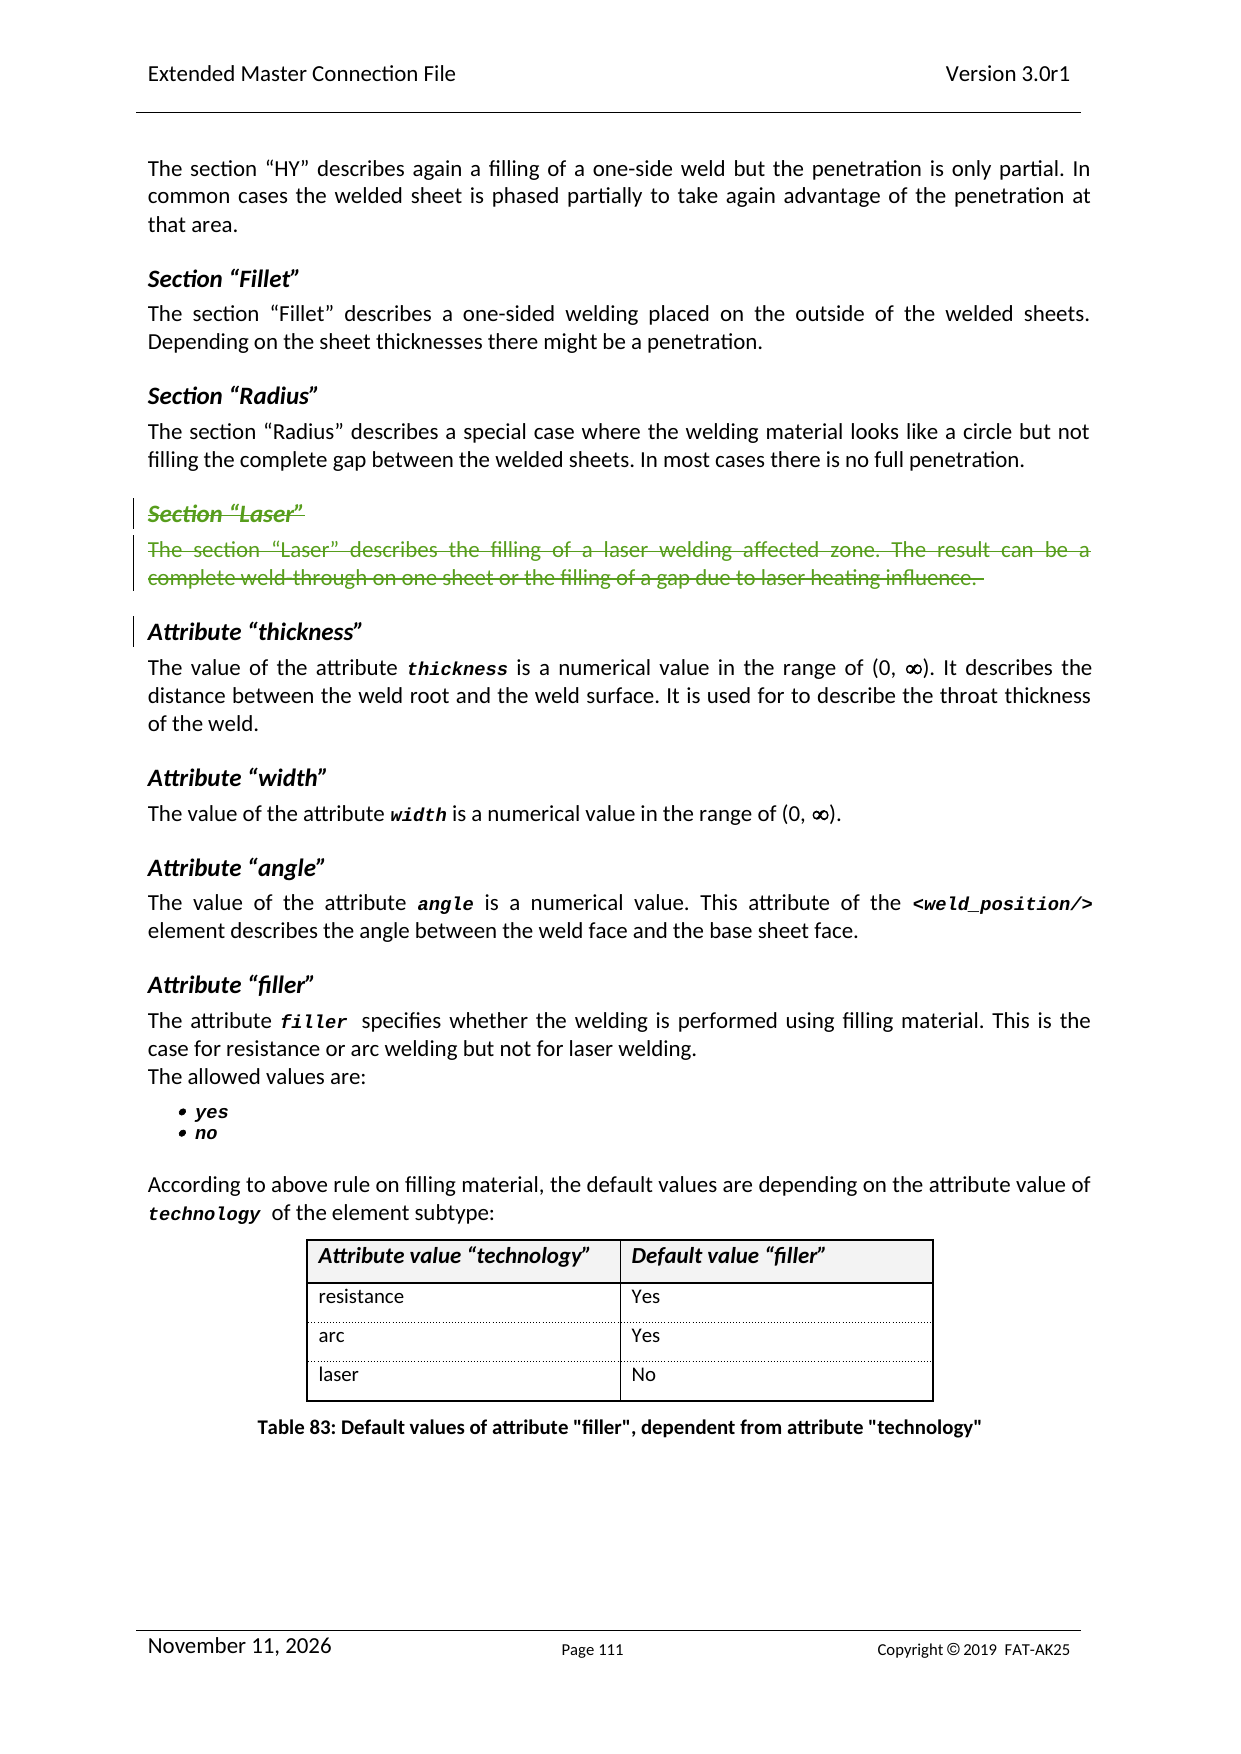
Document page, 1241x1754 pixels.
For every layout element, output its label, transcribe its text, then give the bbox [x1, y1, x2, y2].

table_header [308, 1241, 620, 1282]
text The value of the attribute width is a numerical value in the range of (0, ). [148, 799, 1092, 827]
subtitle Attribute “thickness” [148, 616, 1092, 647]
text According to above rule on filling material, the default values are depending on the attribute value of technology of the element subtype: [148, 1170, 1092, 1226]
text The allowed values are: [148, 1062, 1092, 1090]
subtitle Attribute “width” [148, 762, 1092, 792]
subtitle Section “Radius” [148, 381, 1092, 411]
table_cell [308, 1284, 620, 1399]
subtitle Section “Fillet” [148, 263, 1092, 293]
text The value of the attribute angle is a numerical value. This attribute of the <weld_position/> element describes the angle between the weld face and the base sheet face. [148, 888, 1092, 944]
text The section “HY” describes again a filling of a one-side weld but the penetration is only partial. In common cases the welded sheet is phased partially to take again advantage of the penetration at that area. [148, 154, 1092, 238]
text The attribute filler specifies whether the welding is performed using filling material. This is the case for resistance or arc welding but not for laser welding. [148, 1006, 1092, 1062]
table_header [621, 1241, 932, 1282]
text The section “Radius” describes a special case where the welding material looks like a circle but not filling the complete gap between the welded sheets. In most cases there is no full penetration. [148, 417, 1092, 473]
text The section “Fillet” describes a one-sided welding placed on the outside of the welded sheets. Depending on the sheet thicknesses there might be a penetration. [148, 299, 1092, 356]
list no [177, 1124, 1092, 1145]
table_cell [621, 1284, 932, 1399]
subtitle Attribute “angle” [148, 852, 1092, 882]
list yes [177, 1103, 1092, 1124]
text The value of the attribute thickness is a numerical value in the range of (0, ). It describes the distance between the weld root and the weld surface. It is used for to describe the throat thickness of the weld. [148, 653, 1092, 737]
text Table 83: Default values of attribute "filler", dependent from attribute "technology" [148, 1414, 1092, 1439]
subtitle Attribute “filler” [148, 969, 1092, 1000]
